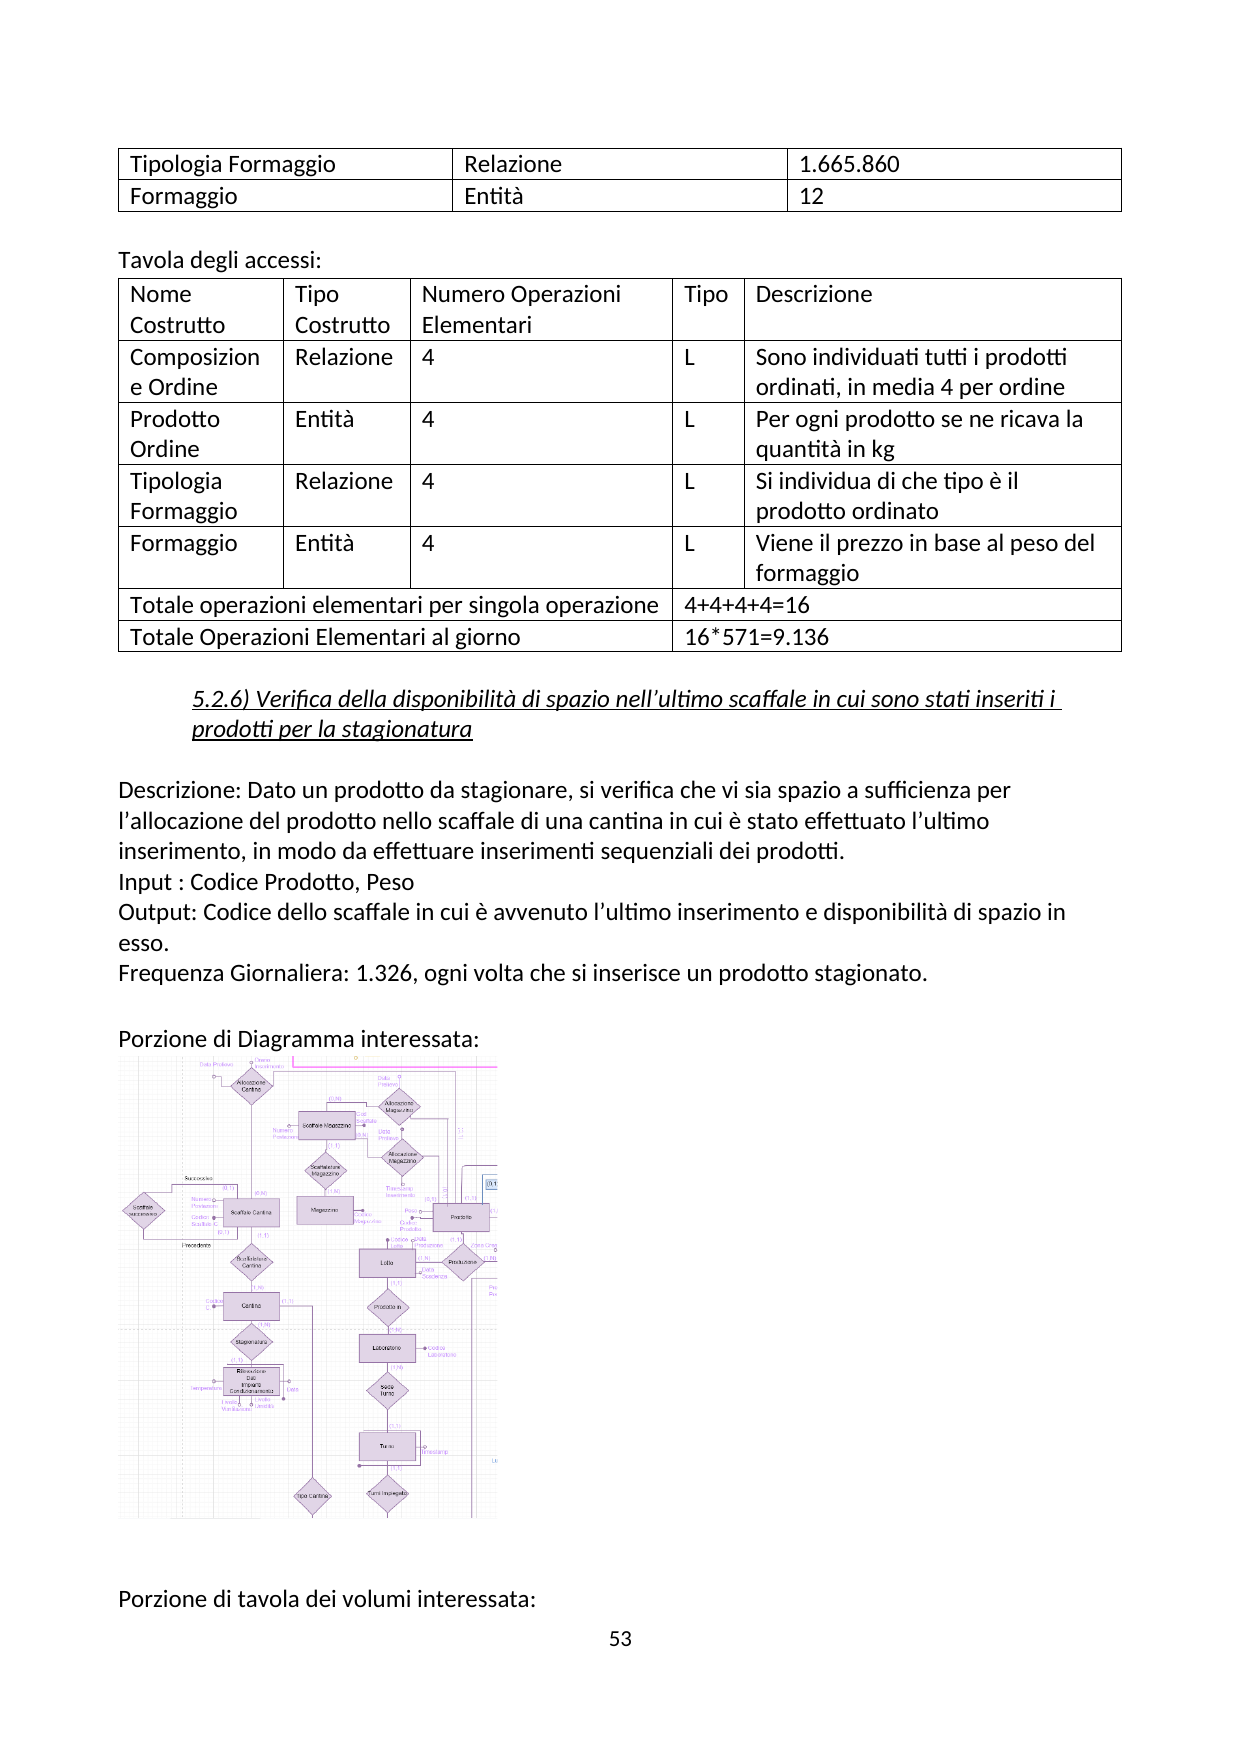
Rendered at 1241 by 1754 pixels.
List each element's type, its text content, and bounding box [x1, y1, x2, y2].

text Tavola degli accessi: [118, 245, 1122, 275]
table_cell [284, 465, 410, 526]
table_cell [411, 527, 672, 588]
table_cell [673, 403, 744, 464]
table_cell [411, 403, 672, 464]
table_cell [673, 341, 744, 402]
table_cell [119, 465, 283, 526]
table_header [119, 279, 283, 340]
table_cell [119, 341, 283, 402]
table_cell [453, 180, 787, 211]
text Porzione di Diagramma interessata: [118, 1023, 1122, 1054]
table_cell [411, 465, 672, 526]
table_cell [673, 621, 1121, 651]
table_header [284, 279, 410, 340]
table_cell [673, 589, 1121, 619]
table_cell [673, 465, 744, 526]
text Output: Codice dello scaffale in cui è avvenuto l’ultimo inserimento e disponibilità di spazio in esso. [118, 896, 1122, 957]
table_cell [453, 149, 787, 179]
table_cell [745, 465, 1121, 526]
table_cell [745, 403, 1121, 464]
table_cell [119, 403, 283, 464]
text 5.2.6) Verifica della disponibilità di spazio nell’ultimo scaffale in cui sono stati inseriti i prodotti per la stagionatura [192, 683, 1122, 744]
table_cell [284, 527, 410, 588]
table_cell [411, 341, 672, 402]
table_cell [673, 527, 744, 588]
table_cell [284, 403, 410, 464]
text Descrizione: Dato un prodotto da stagionare, si verifica che vi sia spazio a sufficienza per l’allocazione del prodotto nello scaffale di una cantina in cui è stato effettuato l’ultimo inserimento, in modo da effettuare inserimenti sequenziali dei prodotti. [118, 774, 1122, 866]
text Input : Codice Prodotto, Peso [118, 866, 1122, 896]
text Porzione di tavola dei volumi interessata: [118, 1583, 1122, 1614]
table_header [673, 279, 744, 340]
text Frequenza Giornaliera: 1.326, ogni volta che si inserisce un prodotto stagionato. [118, 957, 1122, 988]
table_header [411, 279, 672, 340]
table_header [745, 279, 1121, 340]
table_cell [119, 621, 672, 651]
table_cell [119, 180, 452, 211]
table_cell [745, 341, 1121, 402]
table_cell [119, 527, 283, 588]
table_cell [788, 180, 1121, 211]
picture [118, 1056, 498, 1519]
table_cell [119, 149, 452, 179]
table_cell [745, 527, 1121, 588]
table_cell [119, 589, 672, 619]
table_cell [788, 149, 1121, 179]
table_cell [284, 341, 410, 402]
